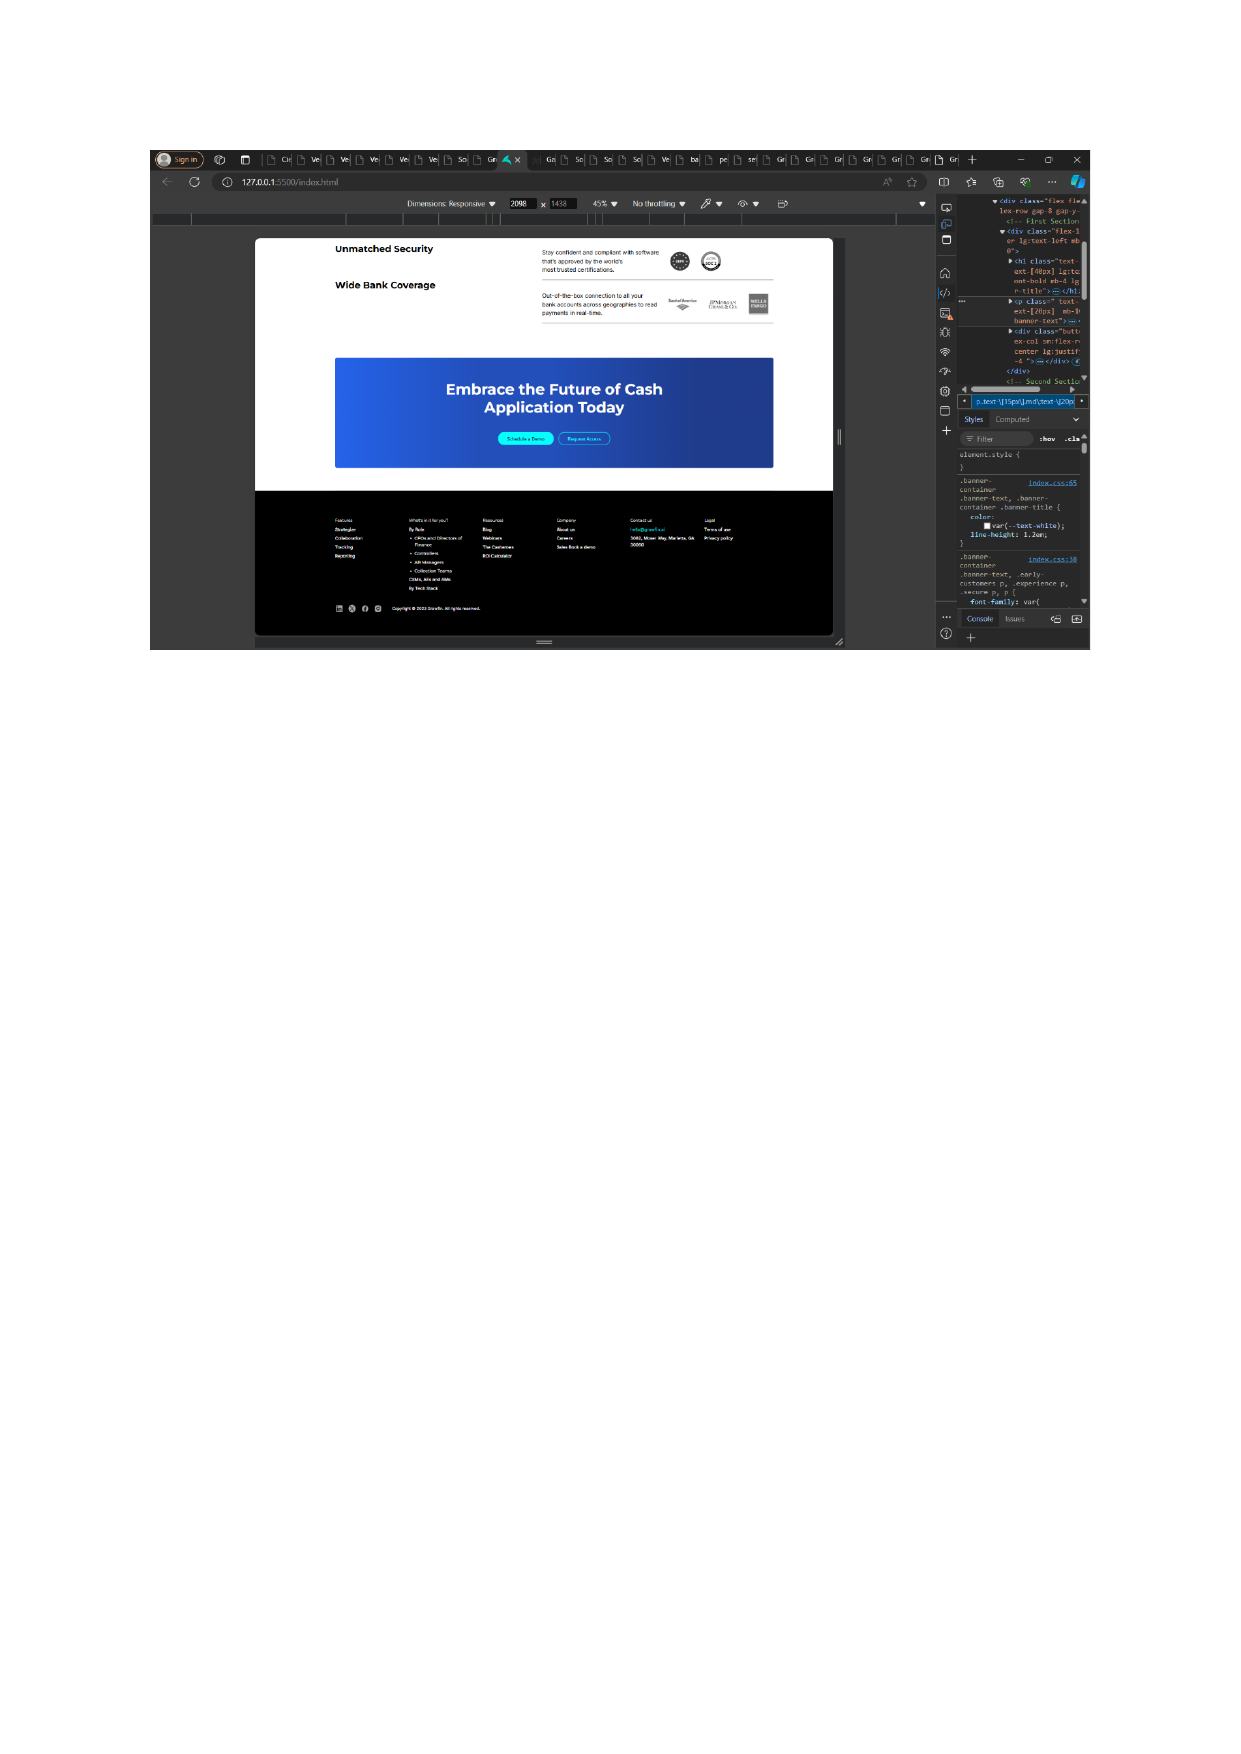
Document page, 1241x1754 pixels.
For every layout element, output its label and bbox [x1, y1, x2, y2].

picture [150, 150, 1091, 650]
